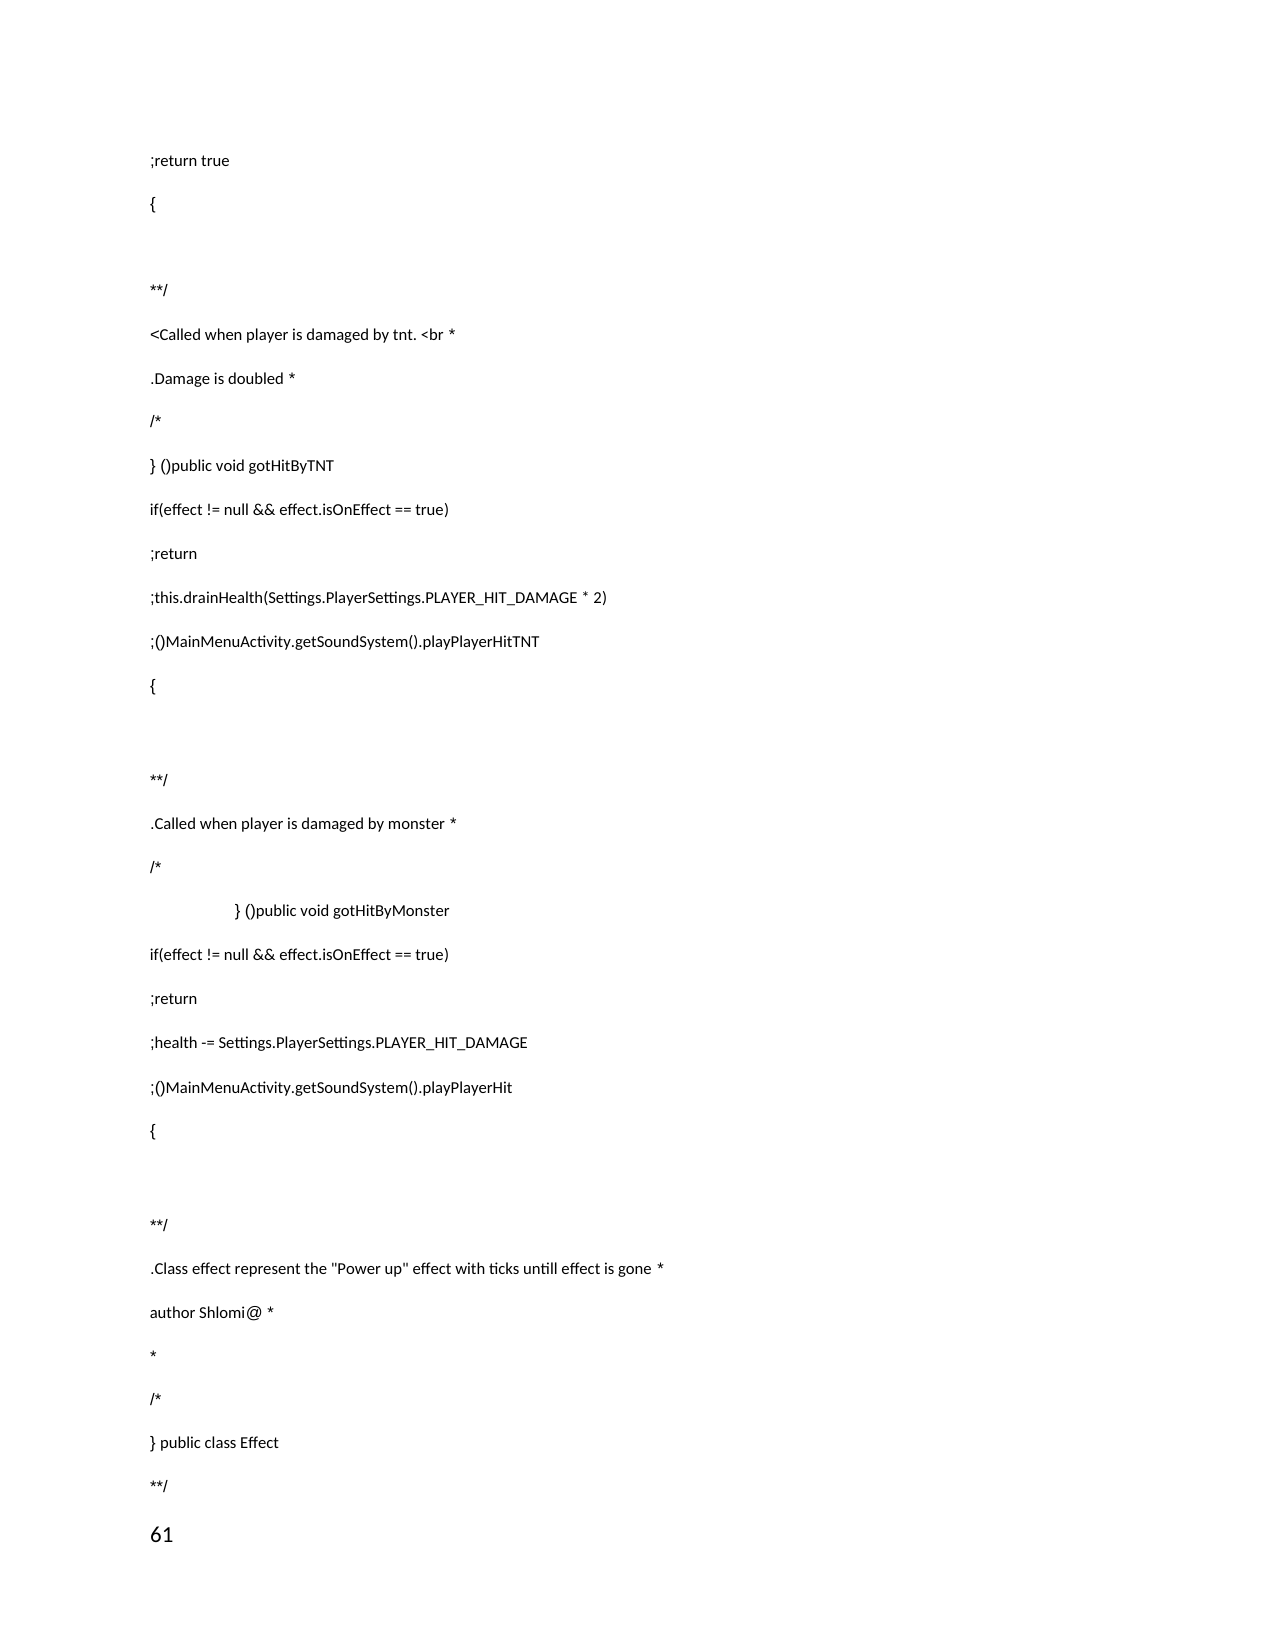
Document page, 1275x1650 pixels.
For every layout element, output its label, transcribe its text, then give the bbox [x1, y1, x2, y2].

text /** [150, 770, 1125, 789]
text /** [150, 1476, 1125, 1496]
text * Damage is doubled. [150, 368, 1125, 388]
text return; [150, 543, 1125, 564]
text */ [150, 857, 1125, 877]
text health -= Settings.PlayerSettings.PLAYER_HIT_DAMAGE; [150, 1033, 1125, 1053]
text return true; [150, 150, 1125, 170]
text /** [150, 1216, 1125, 1235]
text MainMenuActivity.getSoundSystem().playPlayerHit(); [150, 1077, 1125, 1097]
text if(effect != null && effect.isOnEffect == true) [150, 944, 1125, 965]
text * @author Shlomi [150, 1302, 1125, 1323]
text MainMenuActivity.getSoundSystem().playPlayerHitTNT(); [150, 632, 1125, 652]
text * Called when player is damaged by tnt. <br> [150, 324, 1125, 344]
text * Class effect represent the "Power up" effect with ticks untill effect is gone. [150, 1258, 1125, 1279]
text */ [150, 412, 1125, 431]
text } [150, 194, 1125, 213]
text * [150, 1347, 1125, 1366]
text public void gotHitByMonster() { [150, 900, 1125, 921]
text } [150, 1121, 1125, 1140]
text */ [150, 1389, 1125, 1409]
text * Called when player is damaged by monster. [150, 813, 1125, 833]
text } [150, 676, 1125, 695]
text public void gotHitByTNT() { [150, 455, 1125, 475]
text this.drainHealth(Settings.PlayerSettings.PLAYER_HIT_DAMAGE * 2); [150, 588, 1125, 608]
text /** [150, 281, 1125, 300]
text if(effect != null && effect.isOnEffect == true) [150, 499, 1125, 519]
text public class Effect { [150, 1432, 1125, 1453]
text return; [150, 988, 1125, 1009]
